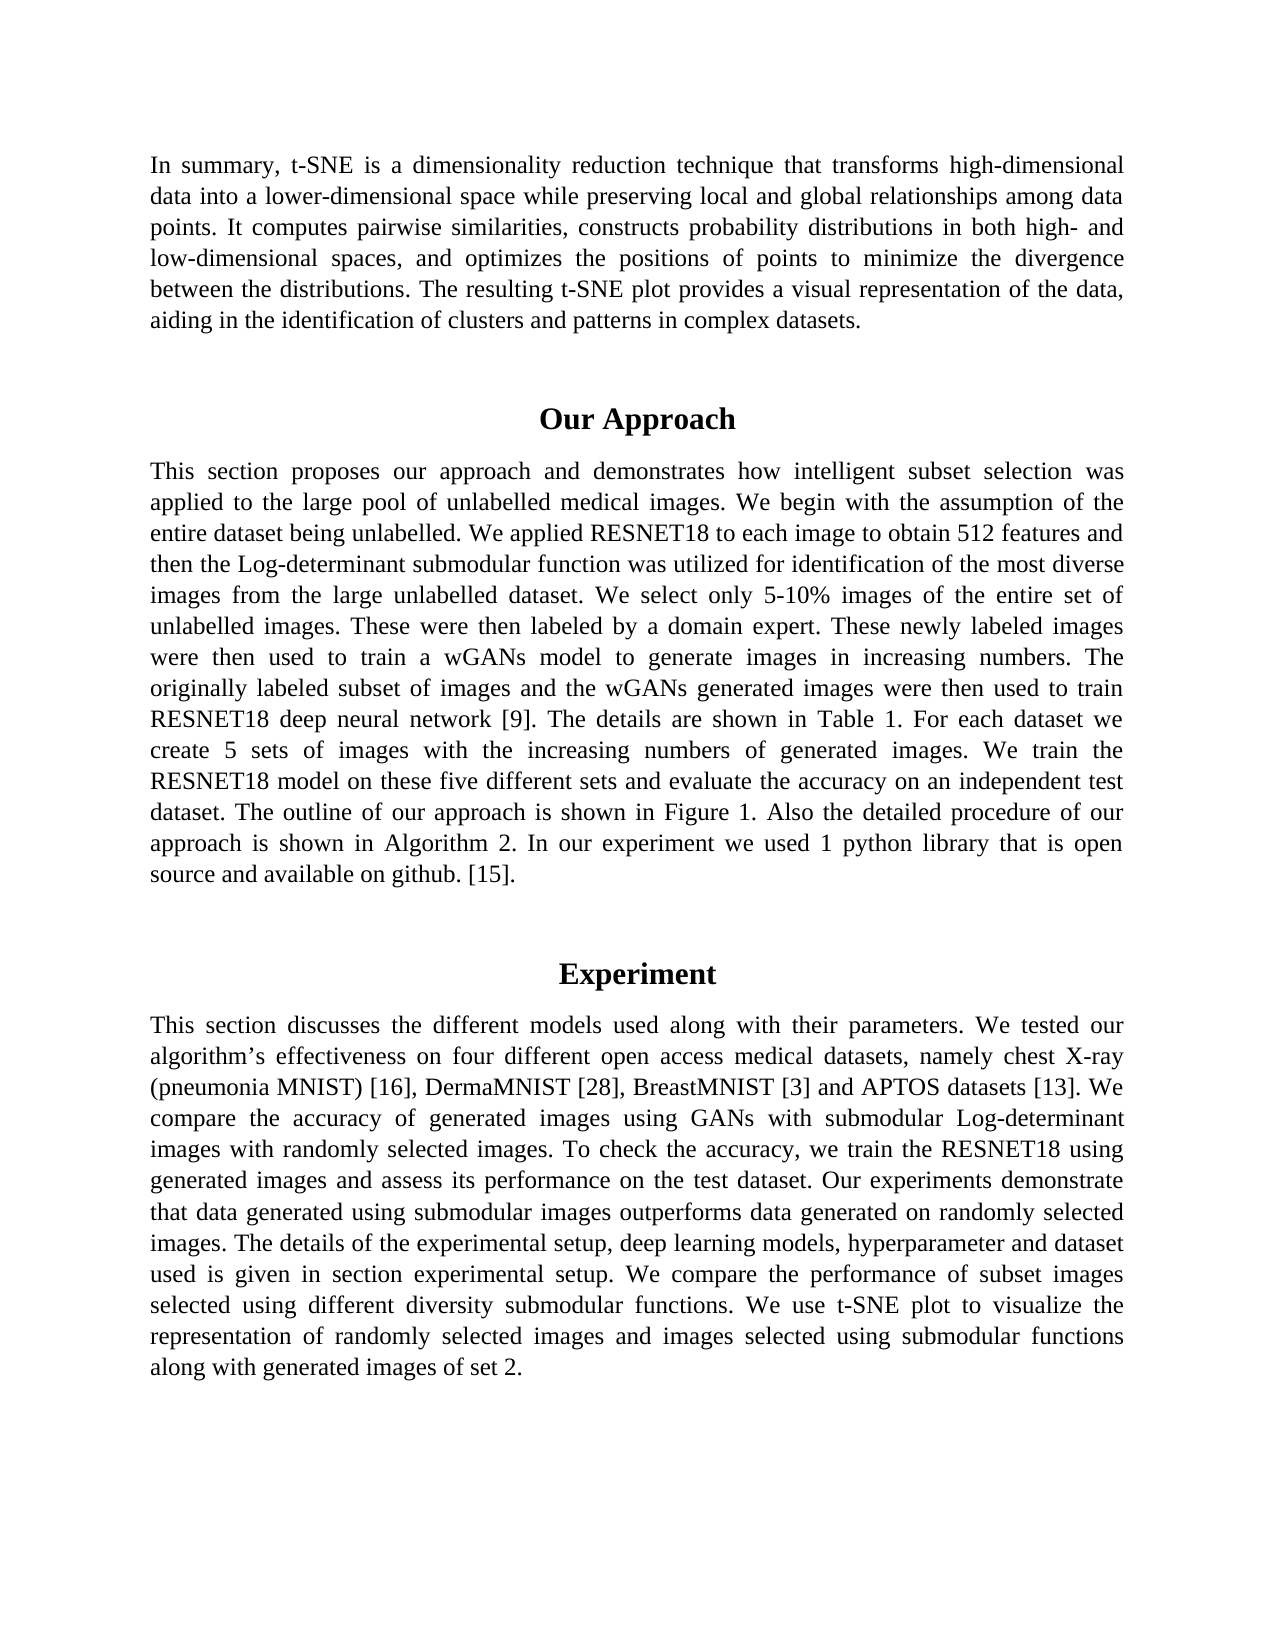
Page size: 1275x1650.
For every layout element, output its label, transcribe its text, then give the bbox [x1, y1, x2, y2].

text Our Approach [150, 401, 1125, 437]
text This section discusses the different models used along with their parameters. We tested our algorithm’s effectiveness on four different open access medical datasets, namely chest X-ray (pneumonia MNIST) [16], DermaMNIST [28], BreastMNIST [3] and APTOS datasets [13]. We compare the accuracy of generated images using GANs with submodular Log-determinant images with randomly selected images. To check the accuracy, we train the RESNET18 using generated images and assess its performance on the test dataset. Our experiments demonstrate that data generated using submodular images outperforms data generated on randomly selected images. The details of the experimental setup, deep learning models, hyperparameter and dataset used is given in section experimental setup. We compare the performance of subset images selected using different diversity submodular functions. We use t-SNE plot to visualize the representation of randomly selected images and images selected using submodular functions along with generated images of set 2. [150, 1010, 1125, 1381]
text In summary, t-SNE is a dimensionality reduction technique that transforms high-dimensional data into a lower-dimensional space while preserving local and global relationships among data points. It computes pairwise similarities, constructs probability distributions in both high- and low-dimensional spaces, and optimizes the positions of points to minimize the divergence between the distributions. The resulting t-SNE plot provides a visual representation of the data, aiding in the identification of clusters and patterns in complex datasets. [150, 150, 1125, 334]
text This section proposes our approach and demonstrates how intelligent subset selection was applied to the large pool of unlabelled medical images. We begin with the assumption of the entire dataset being unlabelled. We applied RESNET18 to each image to obtain 512 features and then the Log-determinant submodular function was utilized for identification of the most diverse images from the large unlabelled dataset. We select only 5-10% images of the entire set of unlabelled images. These were then labeled by a domain expert. These newly labeled images were then used to train a wGANs model to generate images in increasing numbers. The originally labeled subset of images and the wGANs generated images were then used to train RESNET18 deep neural network [9]. The details are shown in Table 1. For each dataset we create 5 sets of images with the increasing numbers of generated images. We train the RESNET18 model on these five different sets and evaluate the accuracy on an independent test dataset. The outline of our approach is shown in Figure 1. Also the detailed procedure of our approach is shown in Algorithm 2. In our experiment we used 1 python library that is open source and available on github. [15]. [150, 456, 1125, 888]
text Experiment [150, 955, 1125, 991]
